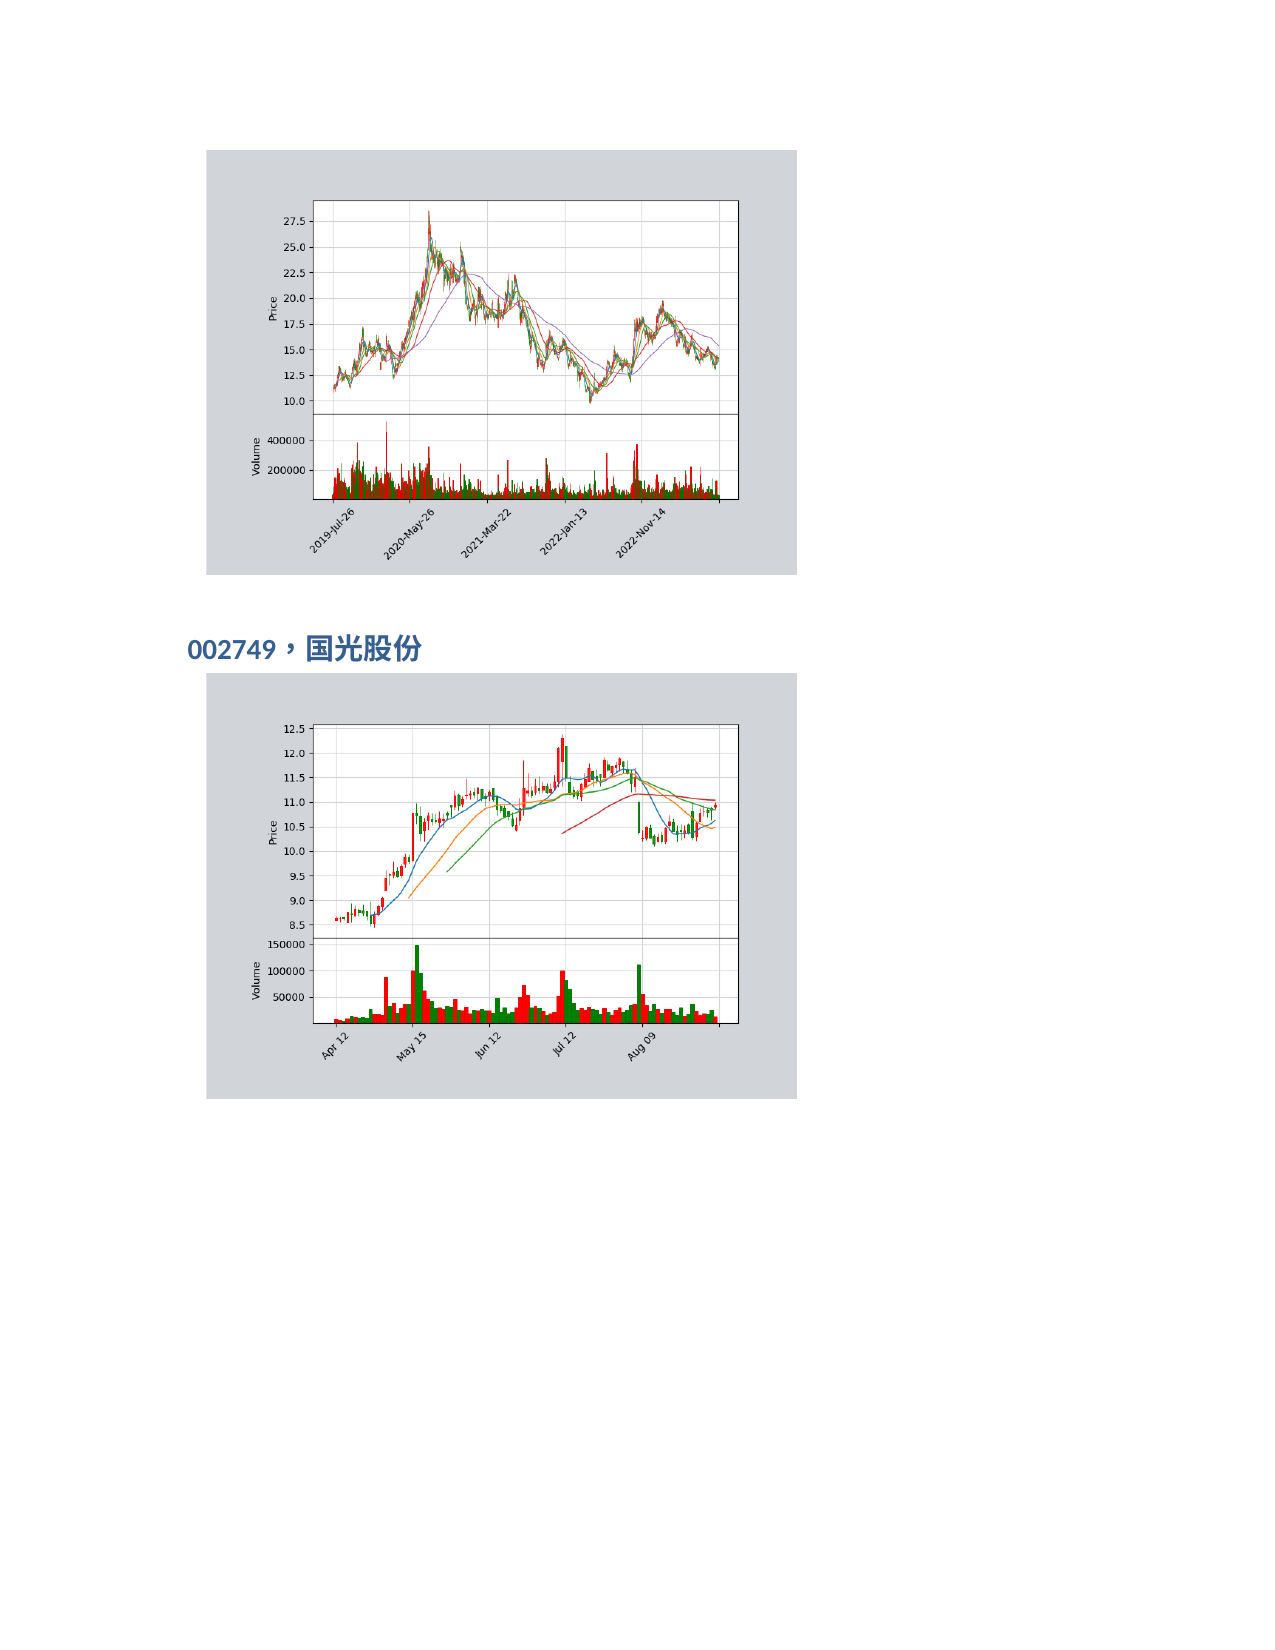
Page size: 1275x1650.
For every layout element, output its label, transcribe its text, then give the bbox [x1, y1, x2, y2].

picture [206, 673, 797, 1099]
picture [206, 150, 797, 575]
subtitle 002749，国光股份 [187, 628, 1087, 668]
